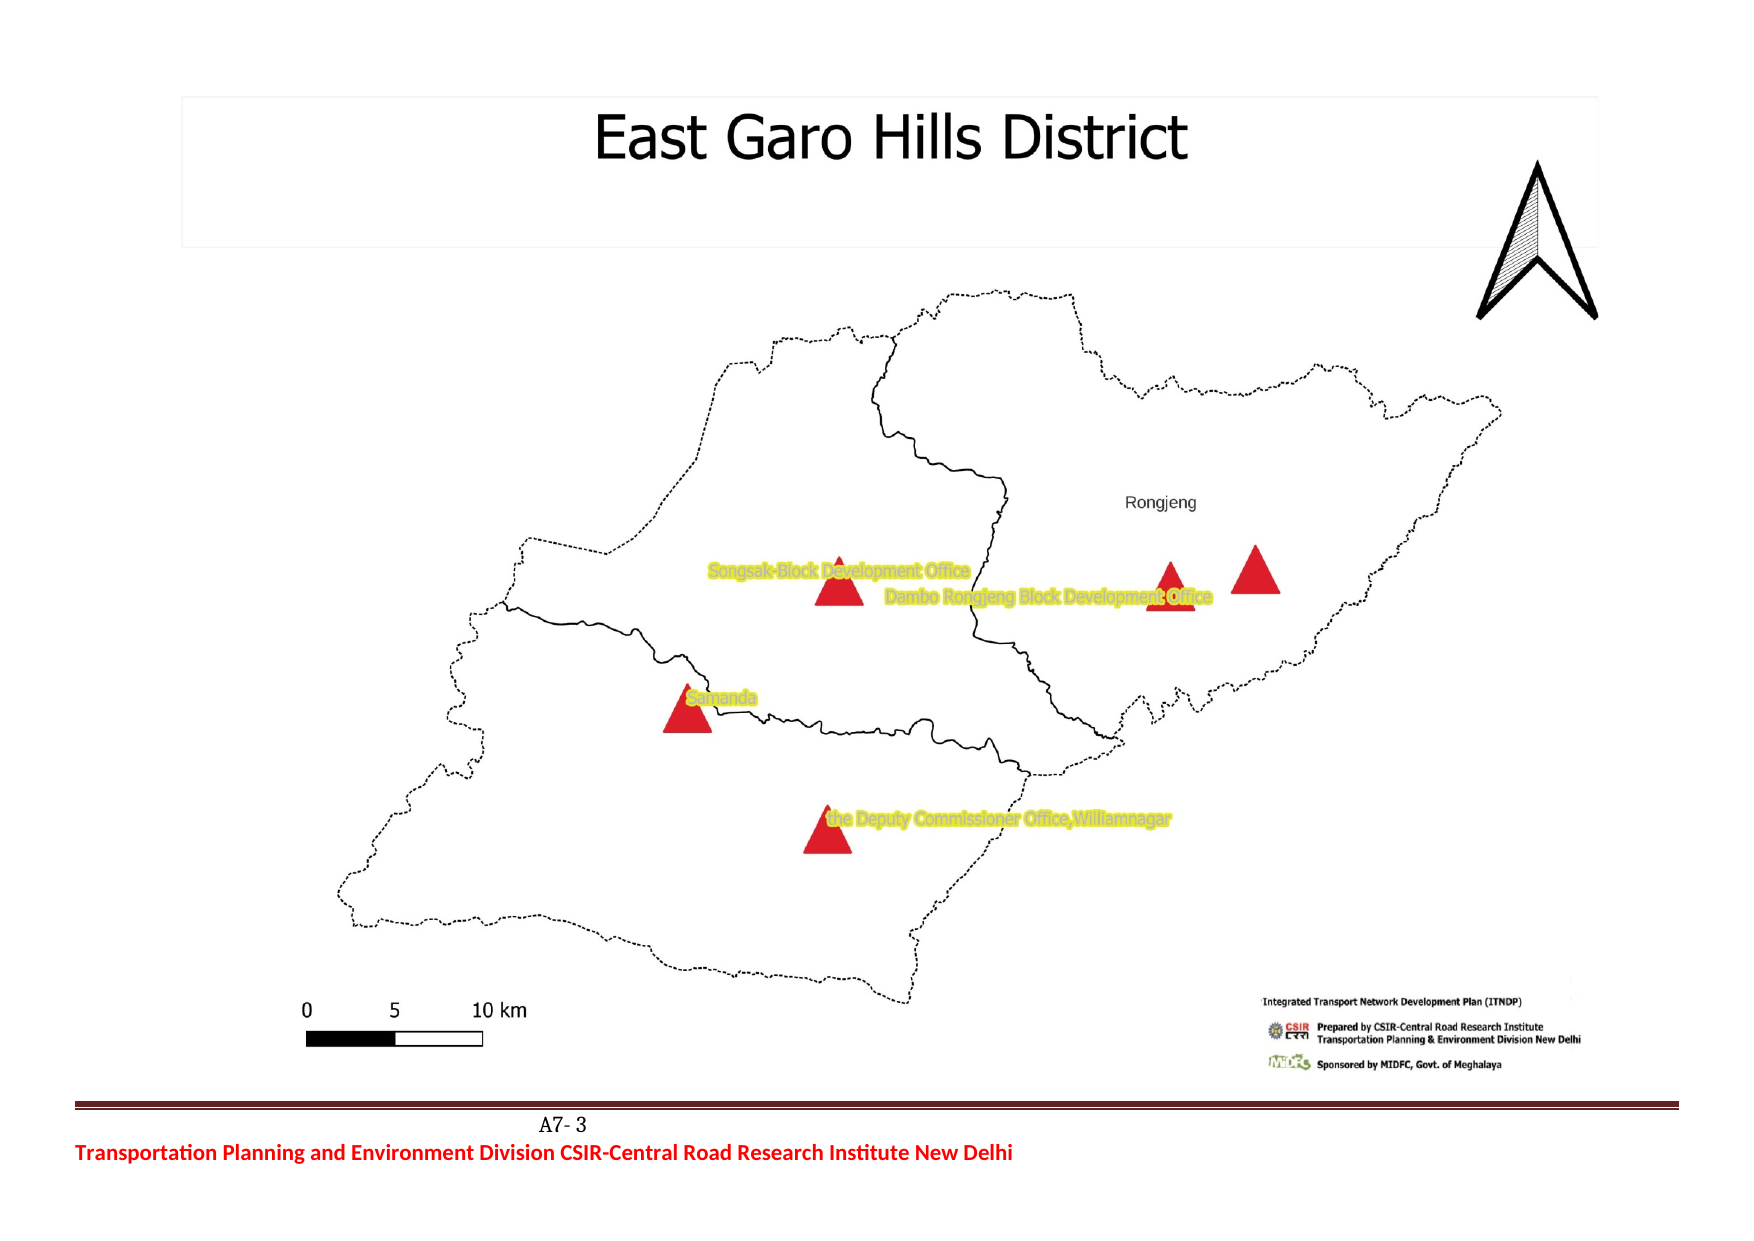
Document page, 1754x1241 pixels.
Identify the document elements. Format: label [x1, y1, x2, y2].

picture [181, 96, 1599, 1100]
